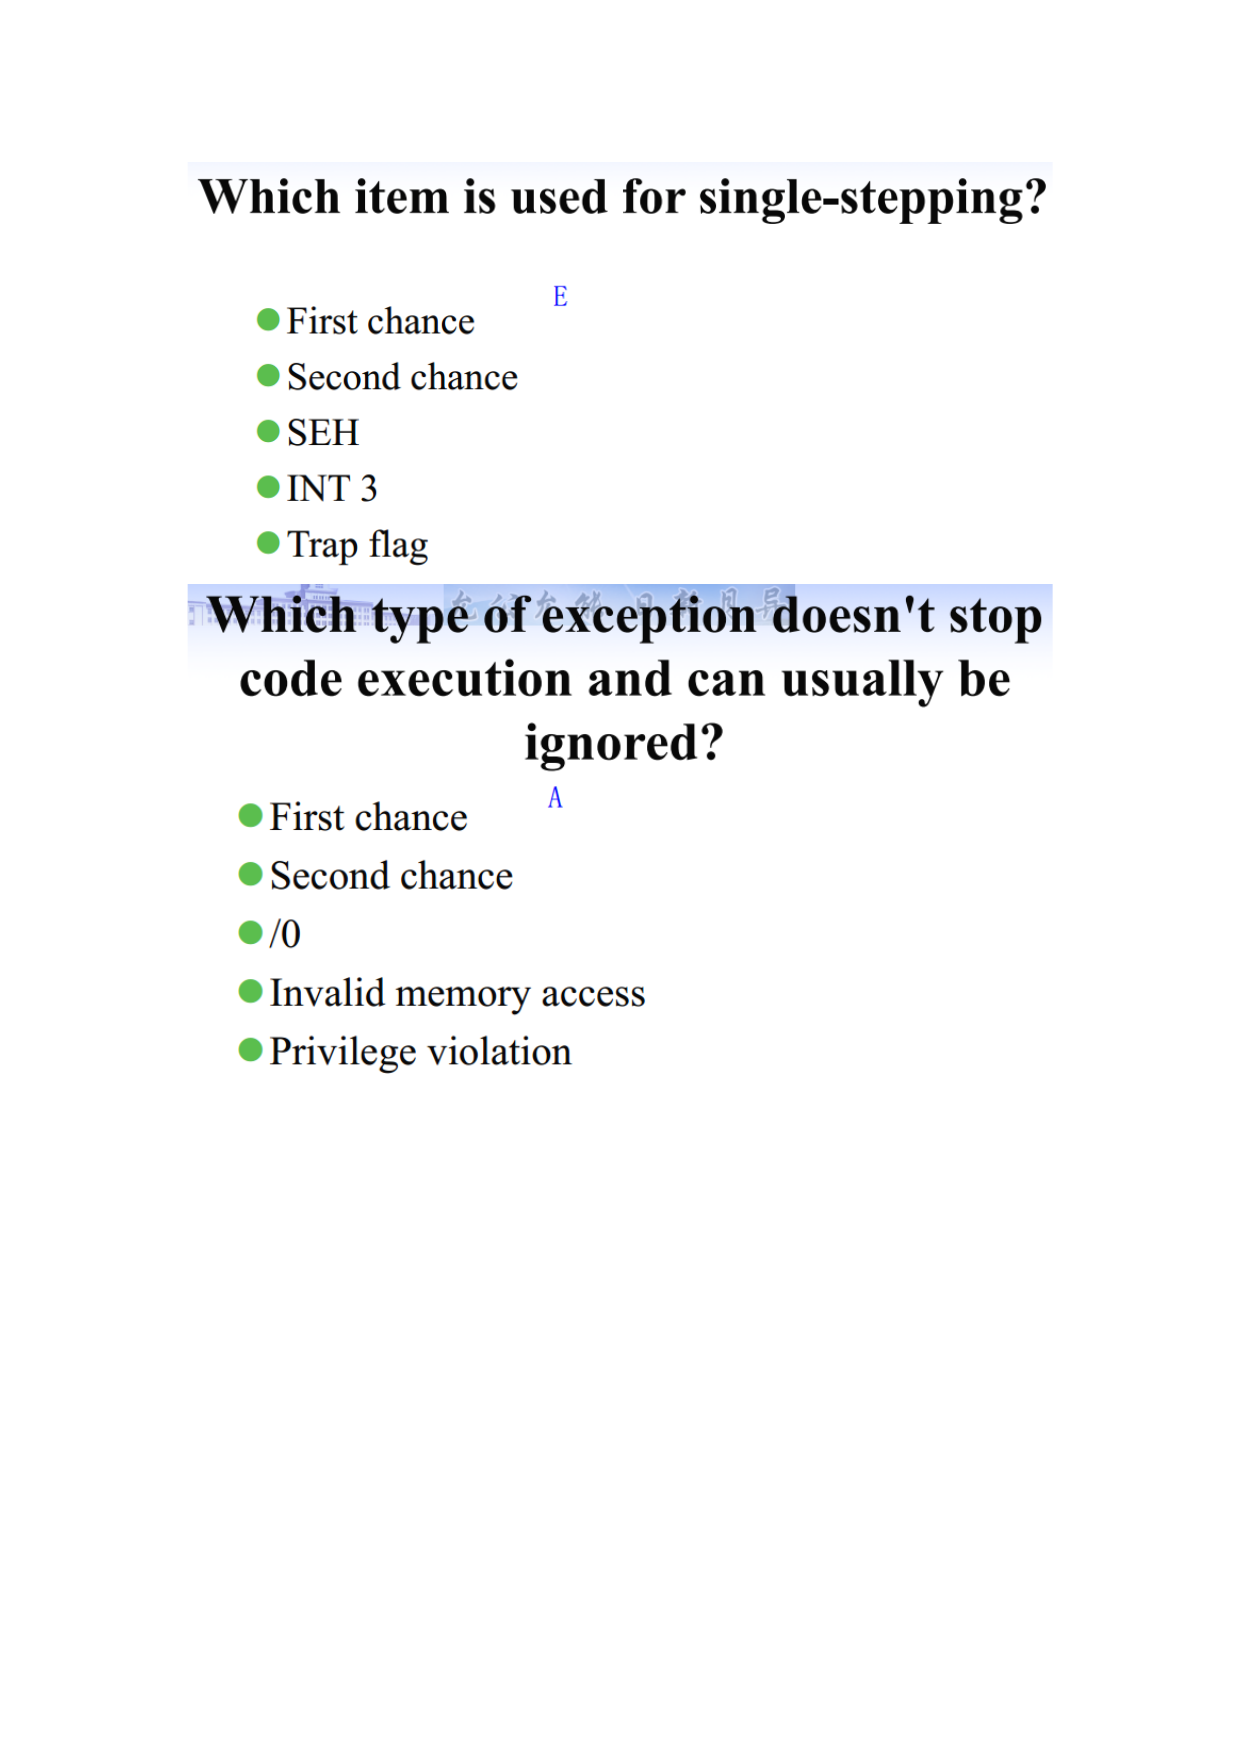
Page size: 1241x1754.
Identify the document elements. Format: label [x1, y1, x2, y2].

picture [187, 162, 1053, 580]
picture [187, 584, 1053, 1091]
